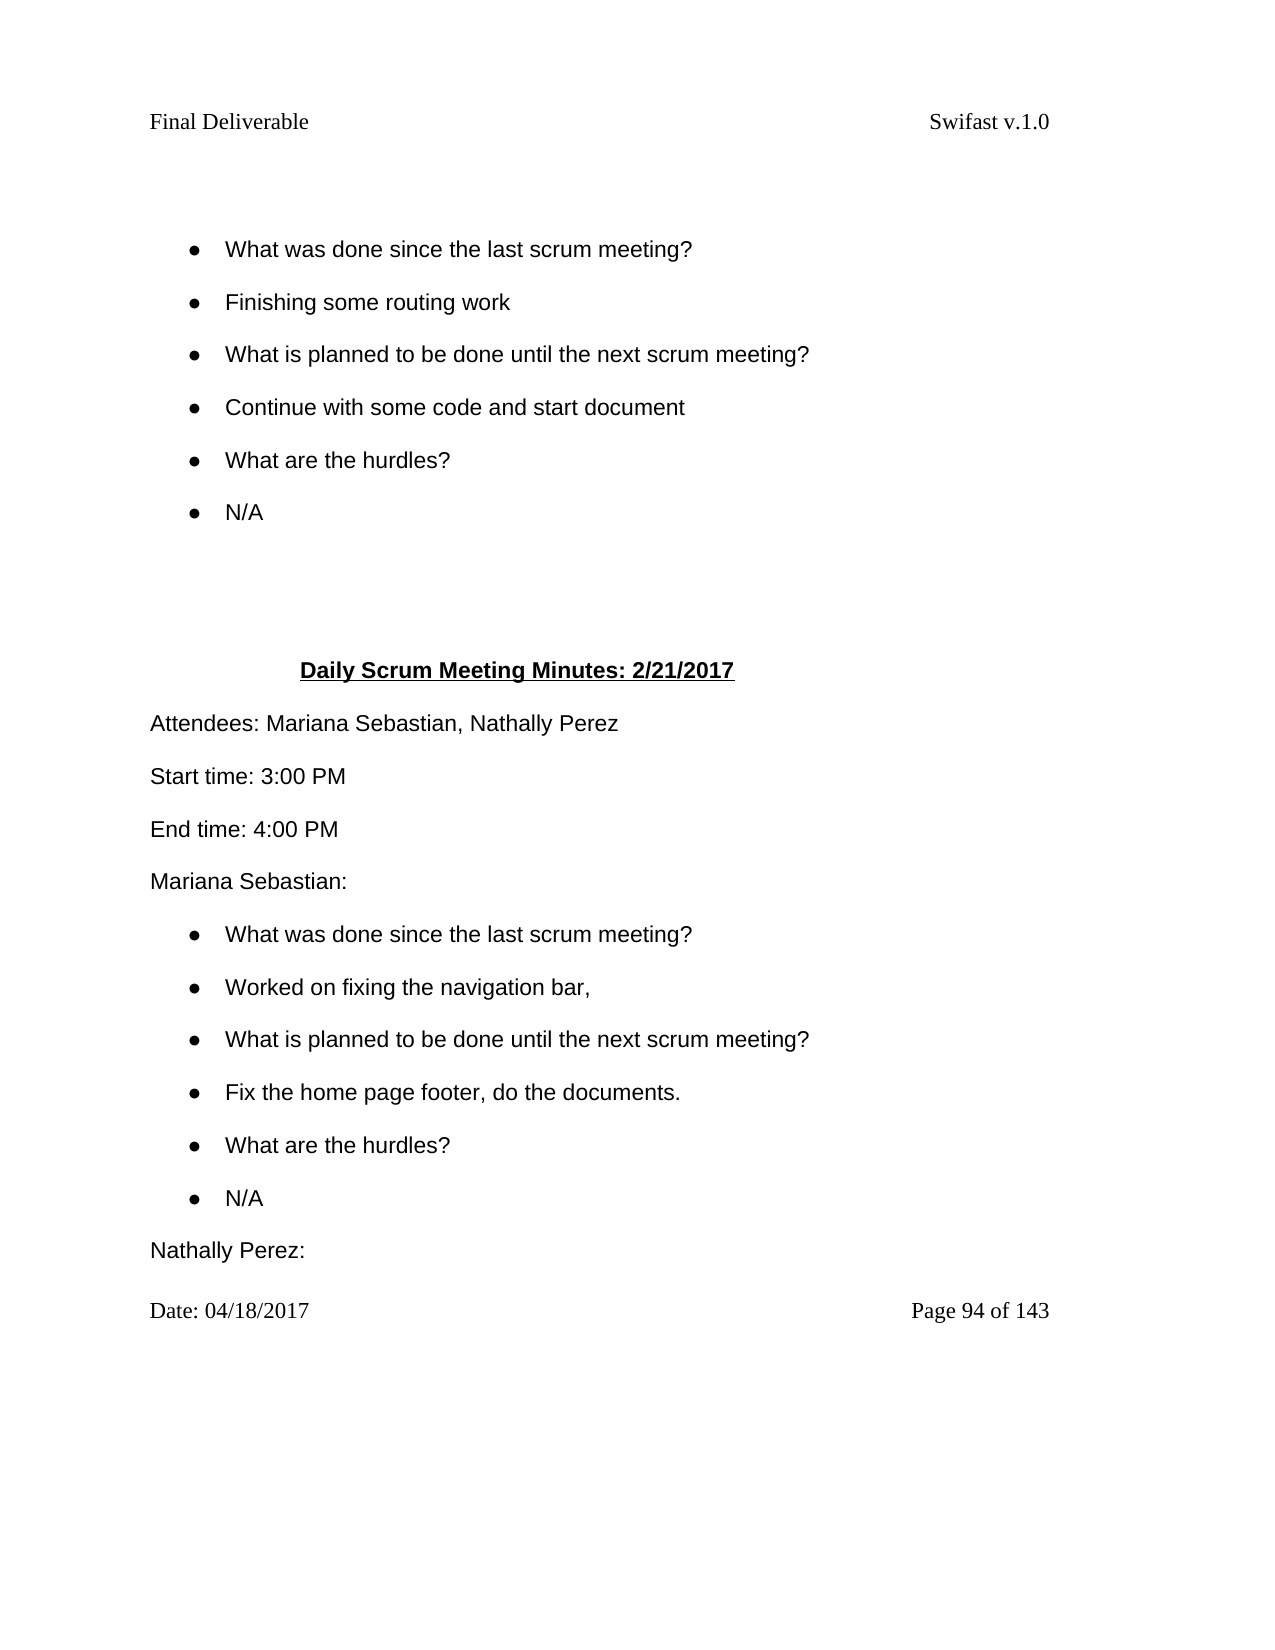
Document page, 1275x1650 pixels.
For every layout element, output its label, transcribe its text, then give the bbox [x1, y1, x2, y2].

text Mariana Sebastian: [150, 868, 1125, 894]
text Attendees: Mariana Sebastian, Nathally Perez [150, 710, 1125, 736]
list What are the hurdles? [187, 447, 1125, 473]
list N/A [150, 1184, 1125, 1211]
list What are the hurdles? [187, 1132, 1125, 1158]
text Start time: 3:00 PM [150, 763, 1125, 789]
list Worked on fixing the navigation bar, [150, 974, 1125, 1000]
list Finishing some routing work [150, 288, 1125, 315]
list What is planned to be done until the next scrum meeting? [187, 1026, 1125, 1053]
list Fix the home page footer, do the documents. [150, 1079, 1125, 1105]
text Daily Scrum Meeting Minutes: 2/21/2017 [225, 657, 1125, 684]
text Nathally Perez: [150, 1237, 1125, 1263]
list What was done since the last scrum meeting? [187, 236, 1125, 262]
list What is planned to be done until the next scrum meeting? [187, 341, 1125, 367]
list Continue with some code and start document [150, 394, 1125, 420]
list What was done since the last scrum meeting? [187, 921, 1125, 947]
list N/A [150, 499, 1125, 526]
text End time: 4:00 PM [150, 816, 1125, 842]
